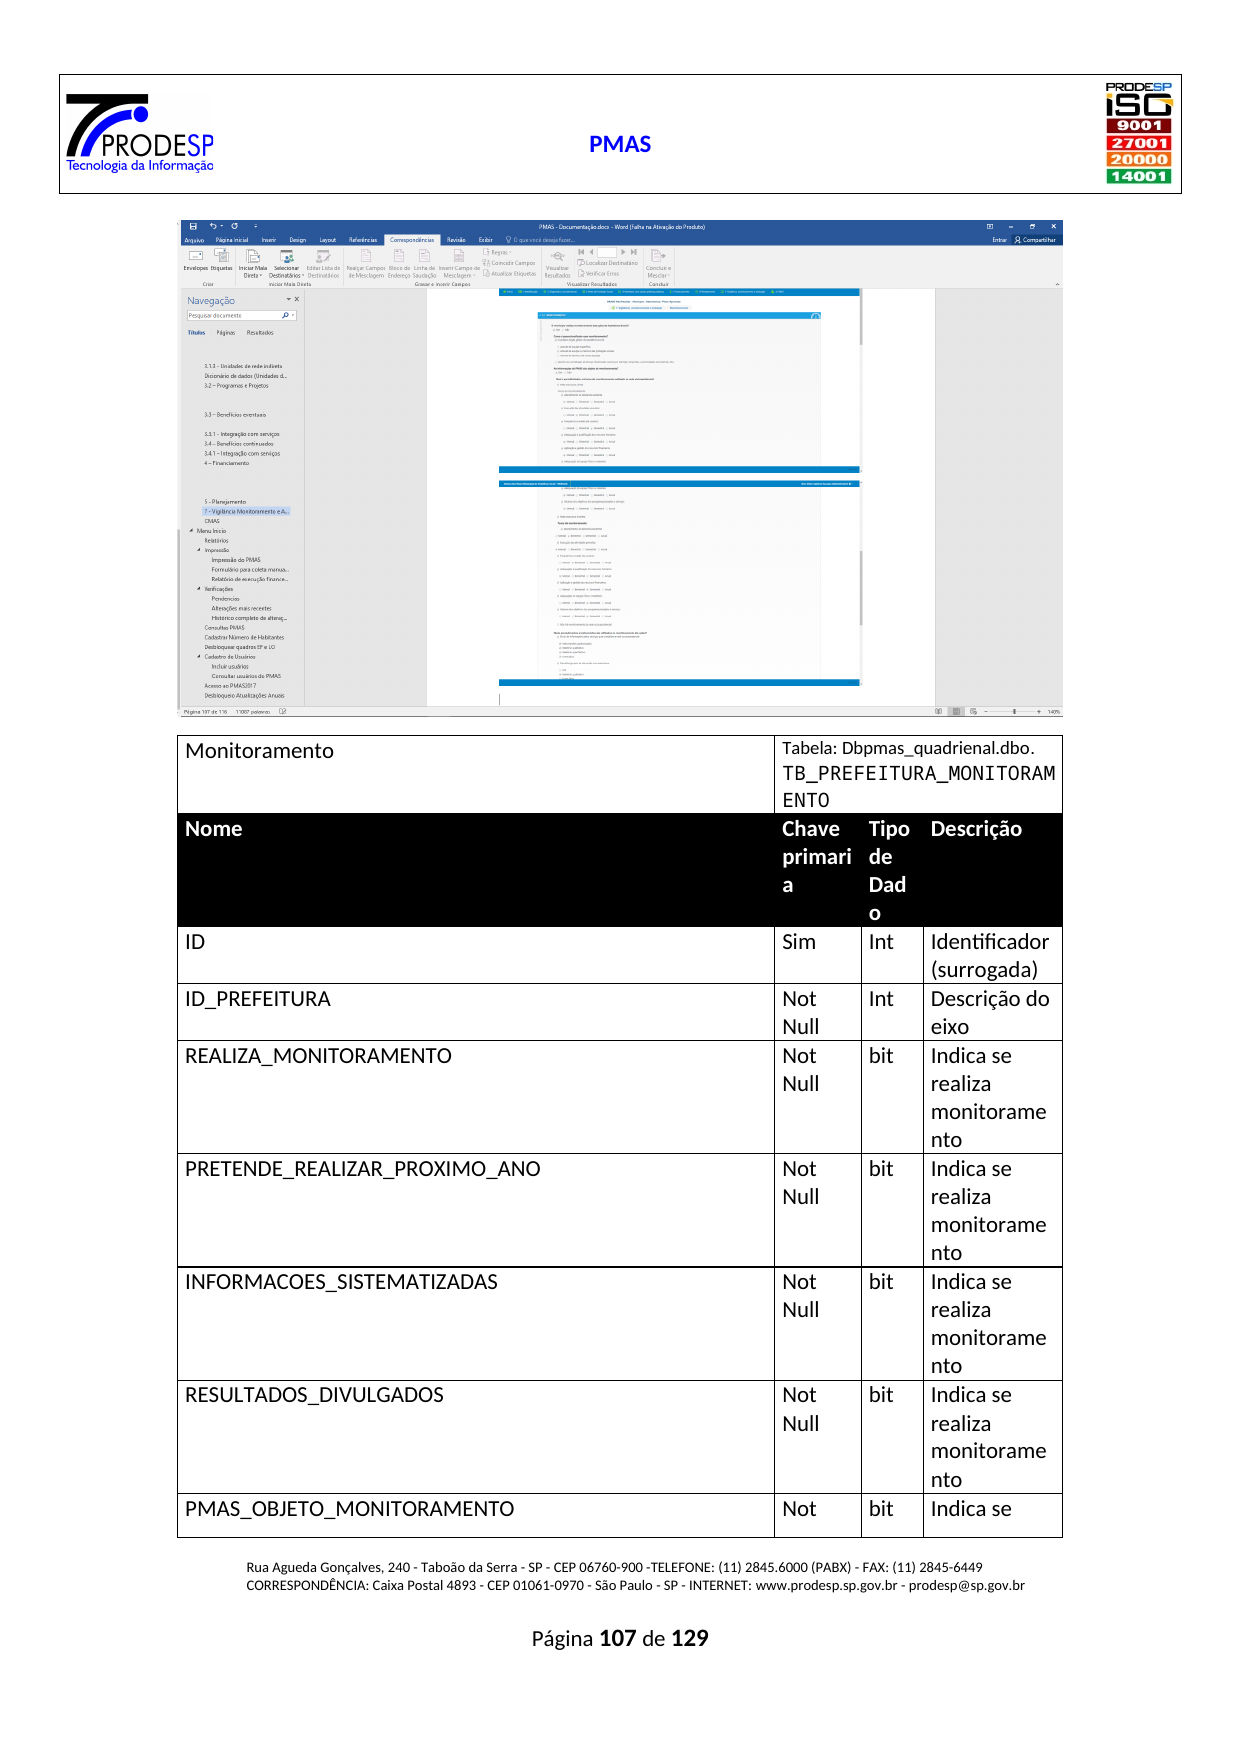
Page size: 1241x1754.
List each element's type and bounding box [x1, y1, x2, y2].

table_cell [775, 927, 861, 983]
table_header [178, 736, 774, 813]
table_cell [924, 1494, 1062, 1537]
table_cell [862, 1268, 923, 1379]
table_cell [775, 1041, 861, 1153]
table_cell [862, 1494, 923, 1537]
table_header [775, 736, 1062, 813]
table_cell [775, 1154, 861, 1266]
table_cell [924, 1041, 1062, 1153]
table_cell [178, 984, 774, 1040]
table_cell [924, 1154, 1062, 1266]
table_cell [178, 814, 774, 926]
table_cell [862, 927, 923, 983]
picture [66, 94, 214, 173]
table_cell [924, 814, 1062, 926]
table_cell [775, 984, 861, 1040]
picture [177, 220, 1063, 717]
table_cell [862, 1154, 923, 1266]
picture [1102, 80, 1174, 187]
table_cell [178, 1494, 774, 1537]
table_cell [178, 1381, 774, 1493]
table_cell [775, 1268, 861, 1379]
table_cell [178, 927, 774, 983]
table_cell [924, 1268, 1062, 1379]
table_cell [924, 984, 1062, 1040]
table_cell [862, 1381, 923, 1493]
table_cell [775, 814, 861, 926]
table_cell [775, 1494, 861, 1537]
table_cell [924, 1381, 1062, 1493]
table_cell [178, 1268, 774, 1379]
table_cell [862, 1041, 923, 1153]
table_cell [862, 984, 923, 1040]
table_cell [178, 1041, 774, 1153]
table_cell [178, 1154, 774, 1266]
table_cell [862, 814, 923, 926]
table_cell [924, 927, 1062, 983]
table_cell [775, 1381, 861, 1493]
